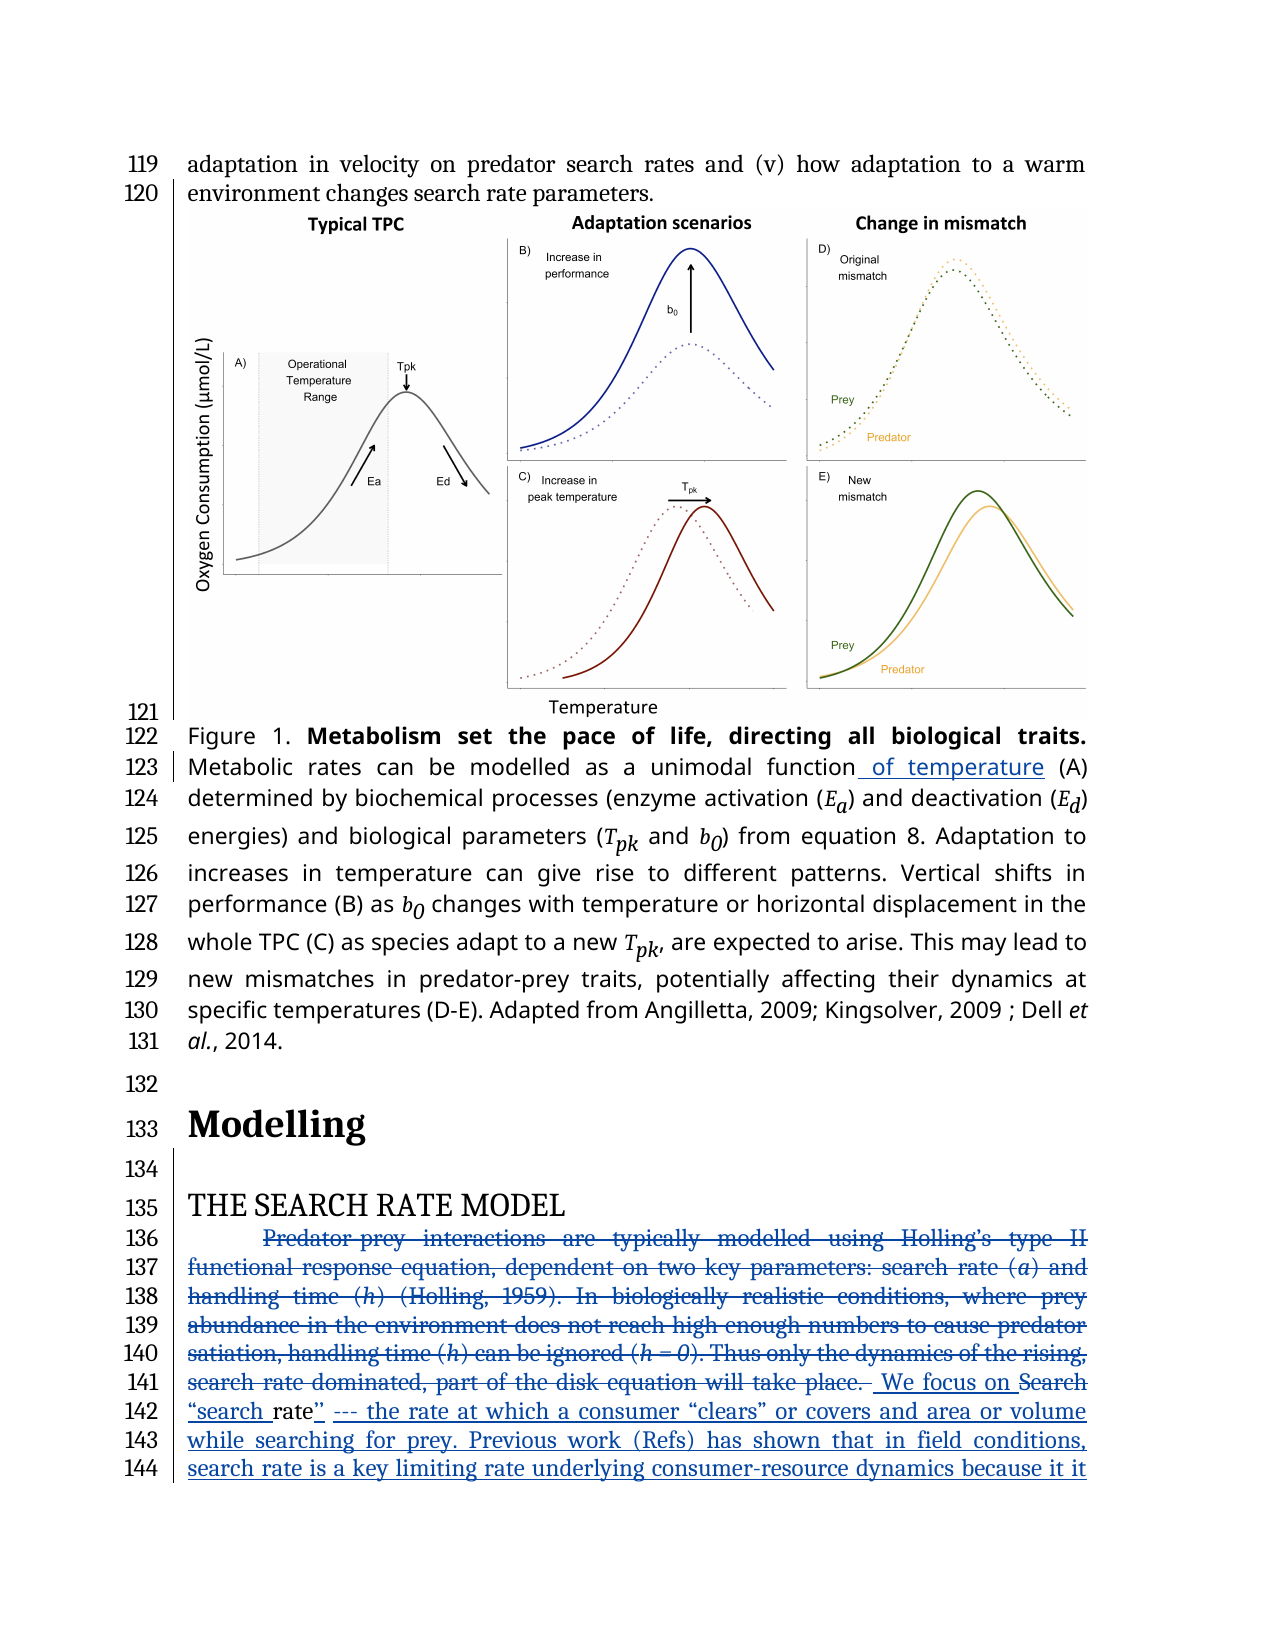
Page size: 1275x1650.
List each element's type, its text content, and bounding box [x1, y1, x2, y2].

text THE SEARCH RATE MODEL [187, 1186, 1087, 1224]
text rate (Mc Gill & Mittelbach, 2006; Pawar et al., 2012). 2D or 3D as follows: [187, 1297, 1087, 1325]
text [187, 1451, 1087, 1479]
text rate (Mc Gill & Mittelbach, 2006; Pawar et al., 2012). 2D or 3D as follows: [187, 1224, 1087, 1268]
text Modelling [187, 1102, 1087, 1148]
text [187, 1355, 1087, 1450]
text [187, 1326, 1087, 1354]
text Figure 1. Metabolism set the pace of life, directing all biological traits. Metabolic rates can be modelled as a unimodal function (A) determined by biochemical processes (enzyme activation (Ea) and deactivation (Ed) energies) and biological parameters (Tpk and b0) from equation 8. Adaptation to increases in temperature can give rise to different patterns. Vertical shifts in performance (B) as b0 changes with temperature or horizontal displacement in the whole TPC (C) as species adapt to a new Tpk, are expected to arise. This may lead to new mismatches in predator-prey traits, potentially affecting their dynamics at specific temperatures (D-E). Adapted from Angilletta, 2009; Kingsolver, 2009 ; Dell et al., 2014. [187, 720, 1087, 1057]
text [187, 150, 1087, 207]
picture [187, 207, 1088, 720]
text rate (Mc Gill & Mittelbach, 2006; Pawar et al., 2012). 2D or 3D as follows: [187, 1269, 1087, 1296]
